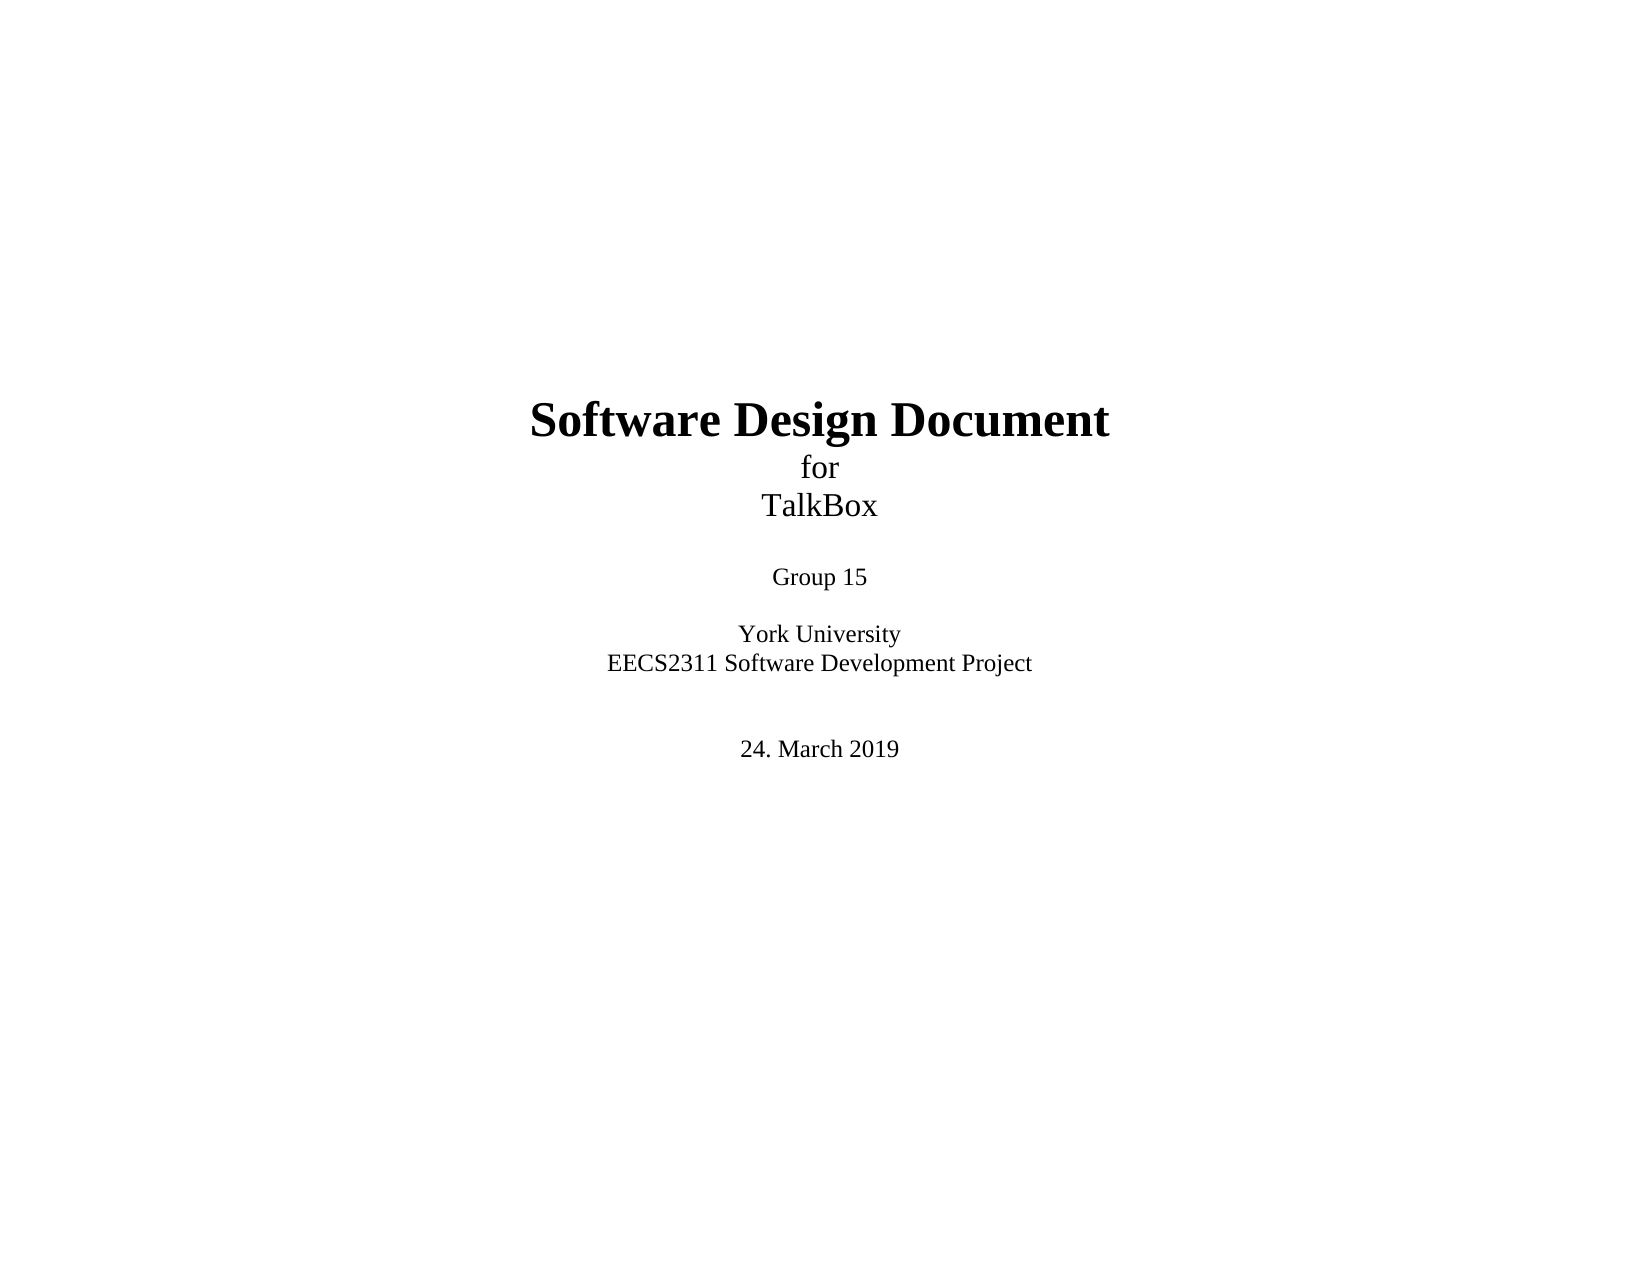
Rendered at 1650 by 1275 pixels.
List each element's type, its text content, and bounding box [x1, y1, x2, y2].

text TalkBox [44, 485, 1595, 523]
text for [44, 447, 1595, 485]
text York University [44, 619, 1595, 648]
text Software Design Document [44, 389, 1595, 447]
text EECS2311 Software Development Project [44, 648, 1595, 677]
text 24. March 2019 [44, 734, 1595, 763]
text Group 15 [44, 562, 1595, 591]
